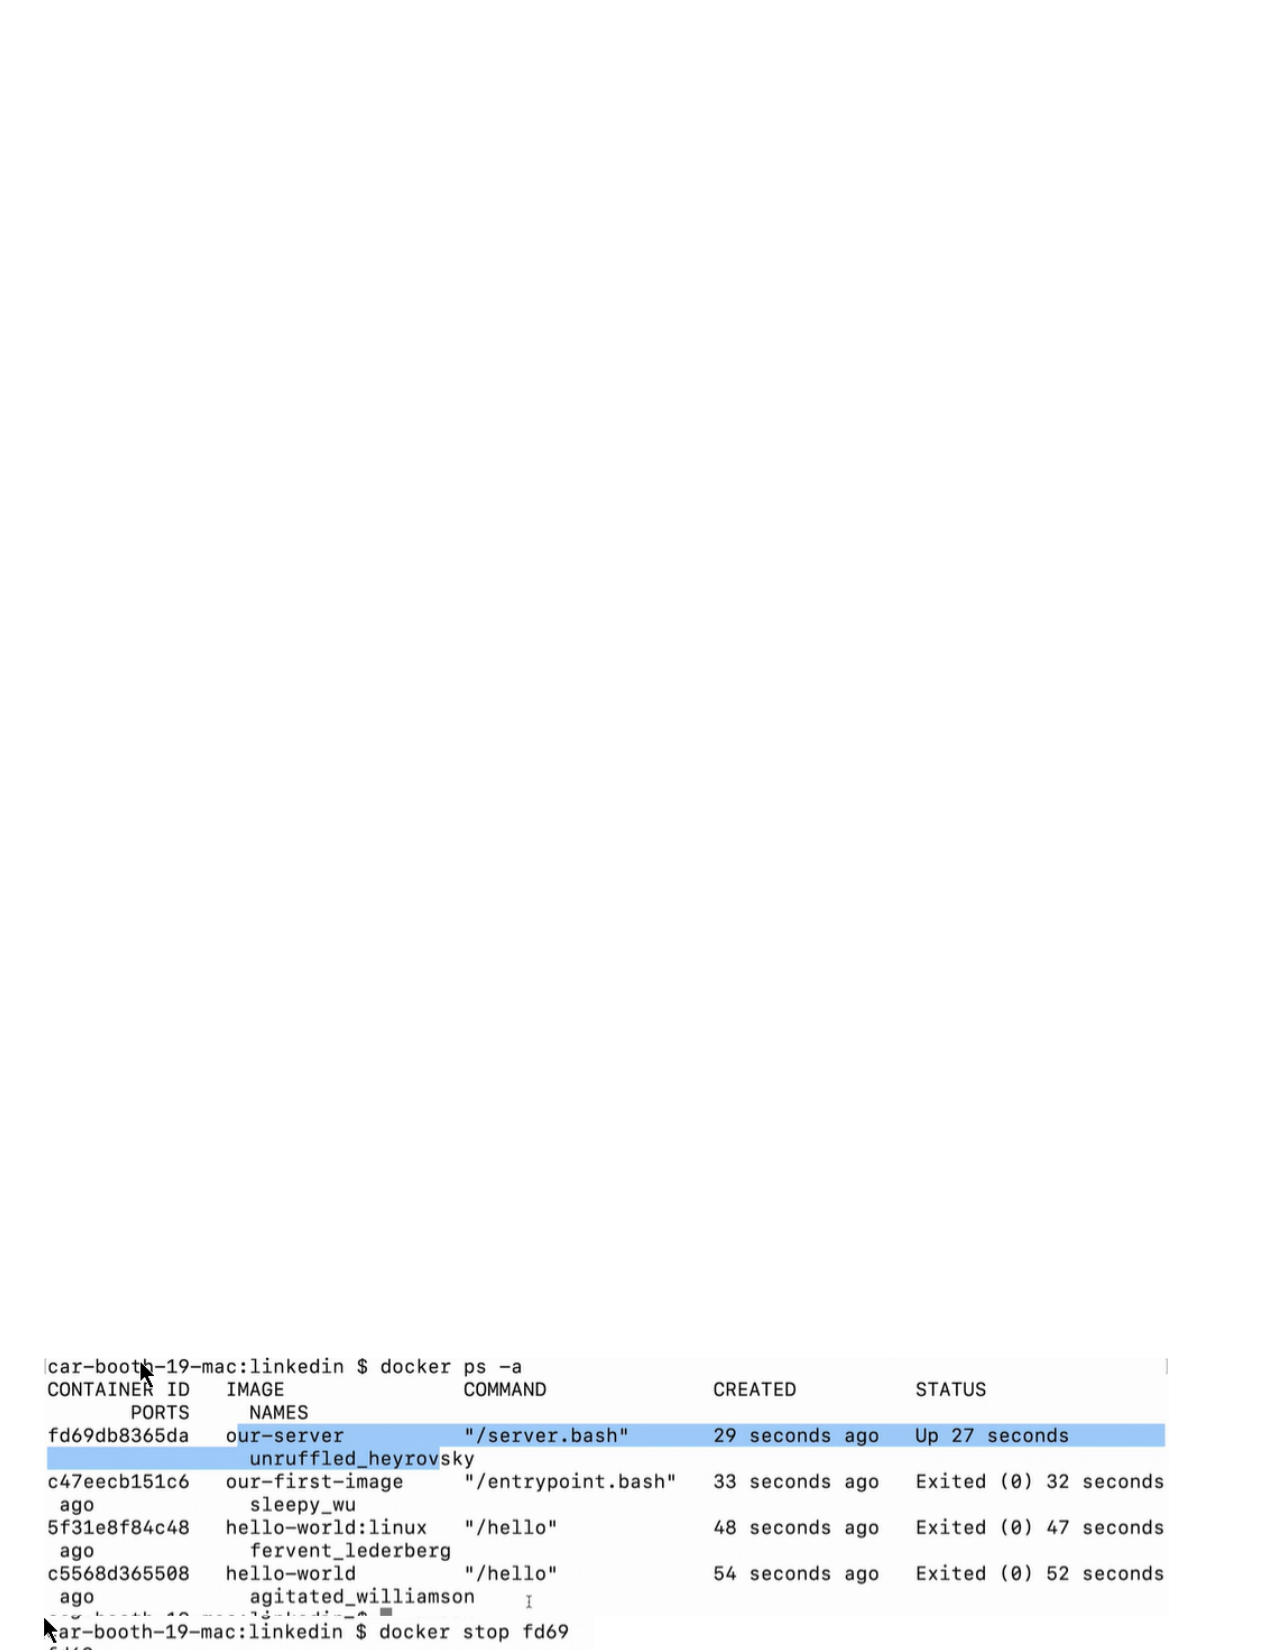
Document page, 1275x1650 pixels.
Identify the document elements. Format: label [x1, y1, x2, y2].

picture [43, 1357, 1169, 1650]
